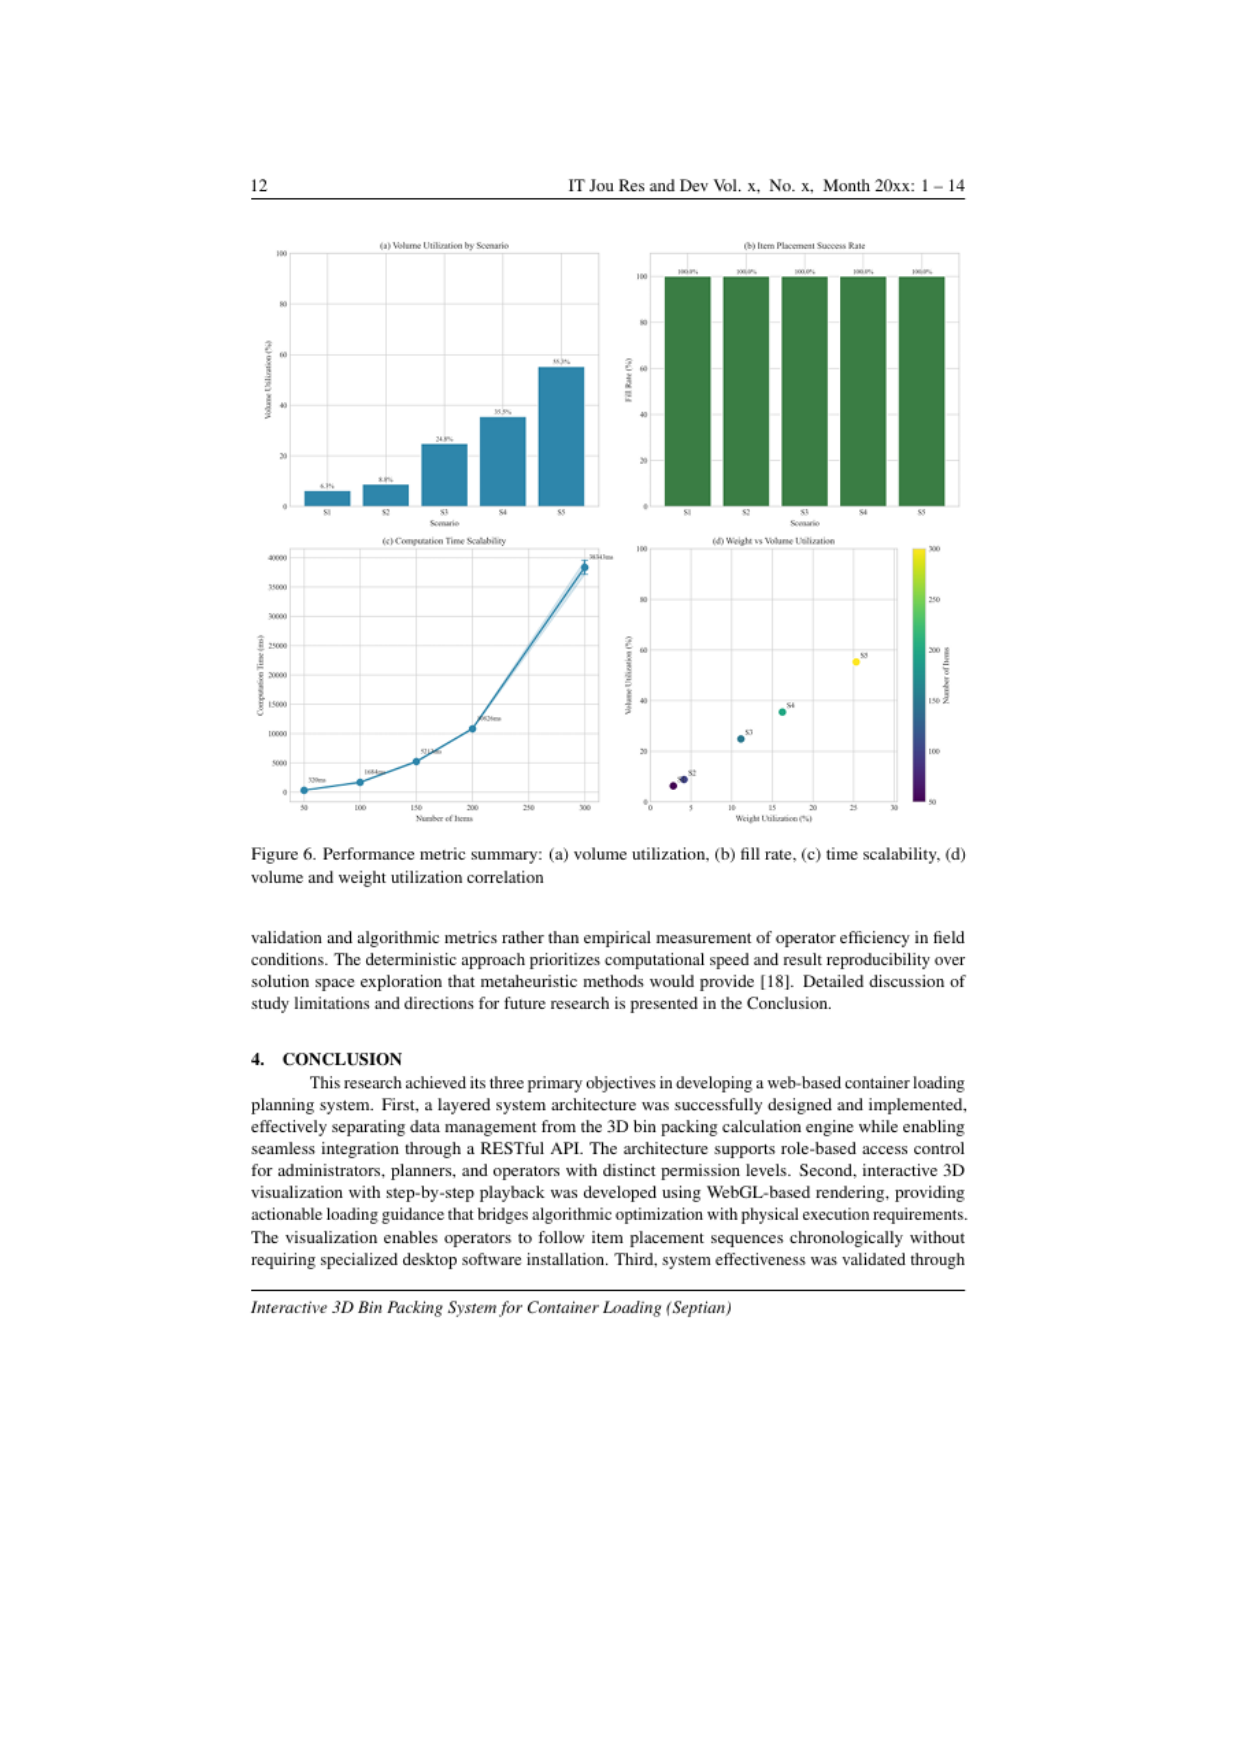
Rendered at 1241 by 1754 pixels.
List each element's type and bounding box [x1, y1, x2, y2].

picture [150, 150, 1091, 1357]
